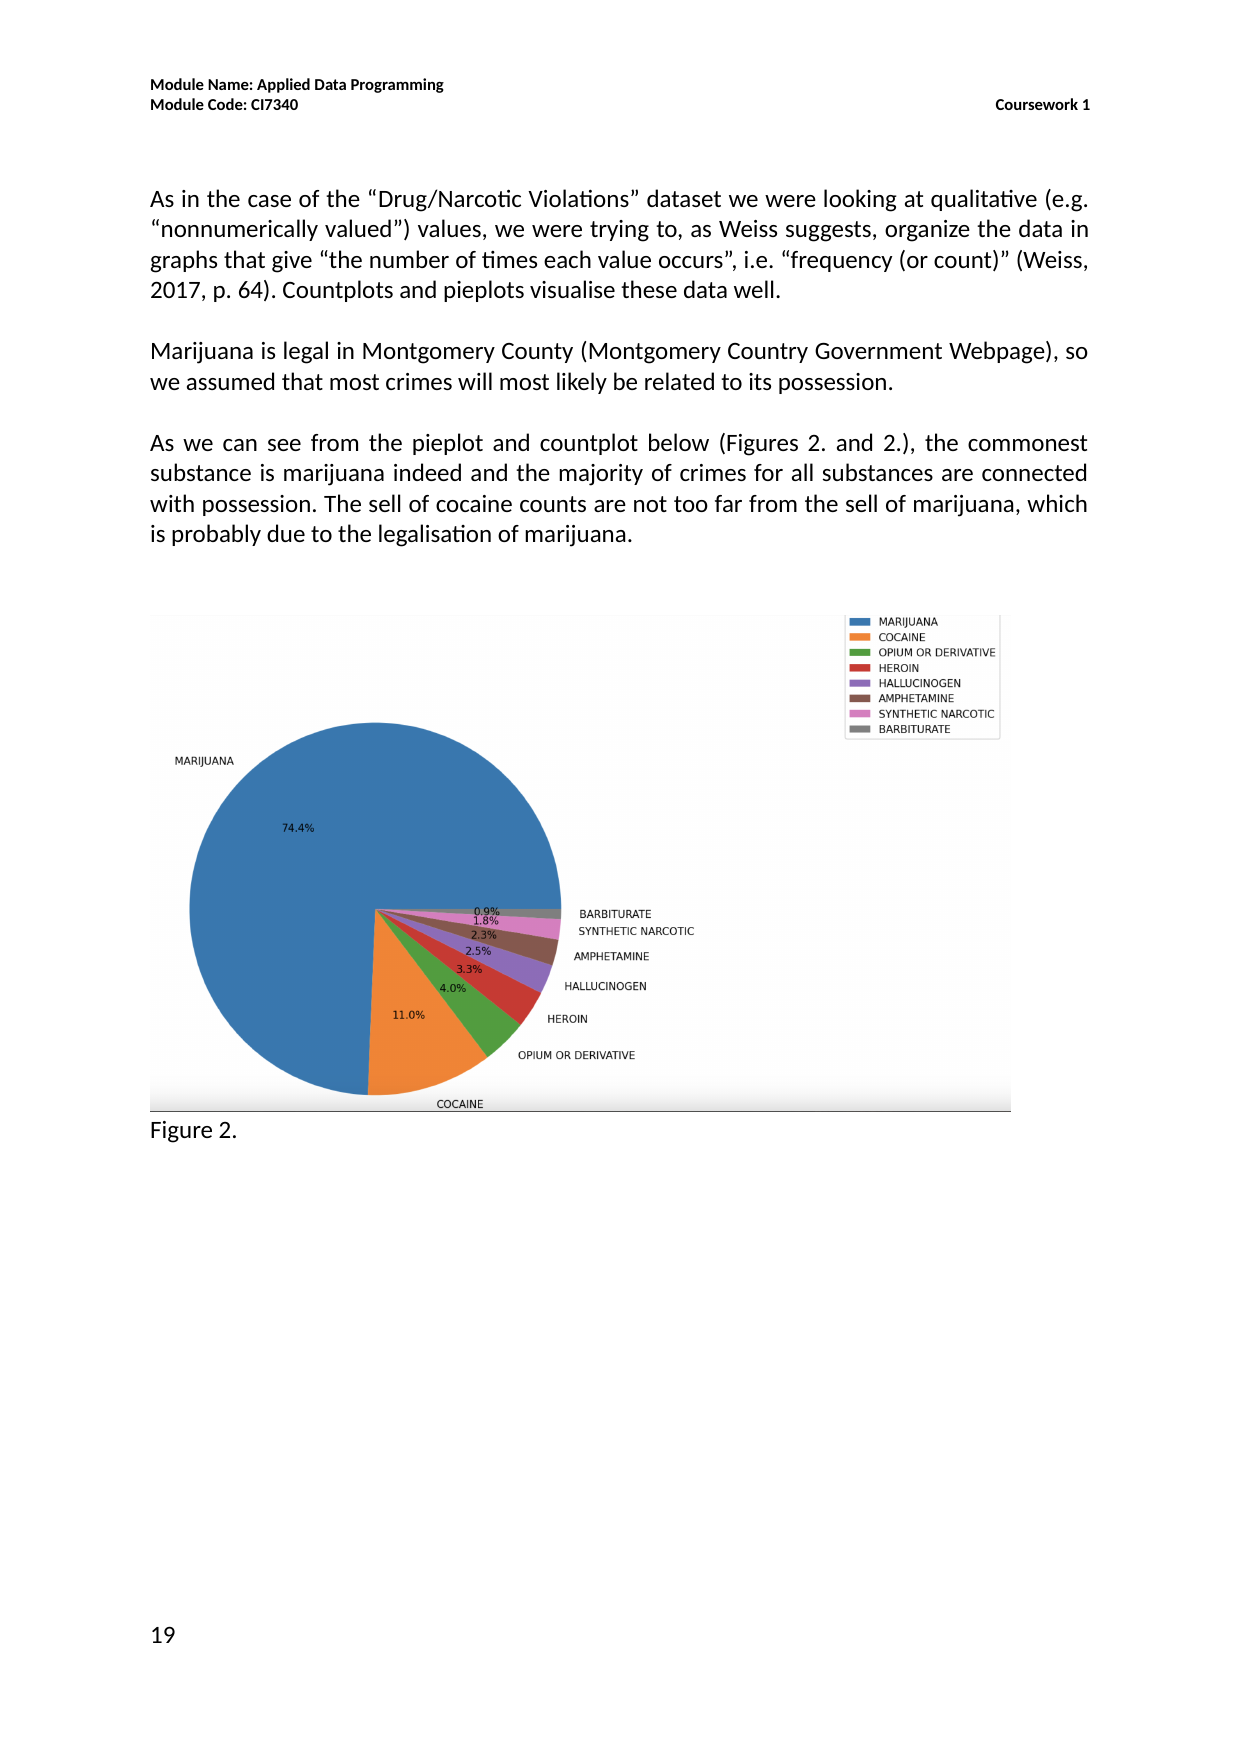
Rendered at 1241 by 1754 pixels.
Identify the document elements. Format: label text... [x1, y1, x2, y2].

picture [150, 615, 1011, 1112]
text Marijuana is legal in Montgomery County (Montgomery Country Government Webpage), so we assumed that most crimes will most likely be related to its possession. [150, 336, 1090, 397]
text Figure 2. [150, 1114, 1090, 1145]
text As in the case of the “Drug/Narcotic Violations” dataset we were looking at qualitative (e.g. “nonnumerically valued”) values, we were trying to, as Weiss suggests, organize the data in graphs that give “the number of times each value occurs”, i.e. “frequency (or count)” (Weiss, 2017, p. 64). Countplots and pieplots visualise these data well. [150, 183, 1090, 305]
text As we can see from the pieplot and countplot below (Figures 2. and 2.), the commonest substance is marijuana indeed and the majority of crimes for all substances are connected with possession. The sell of cocaine counts are not too far from the sell of marijuana, which is probably due to the legalisation of marijuana. [150, 427, 1090, 549]
